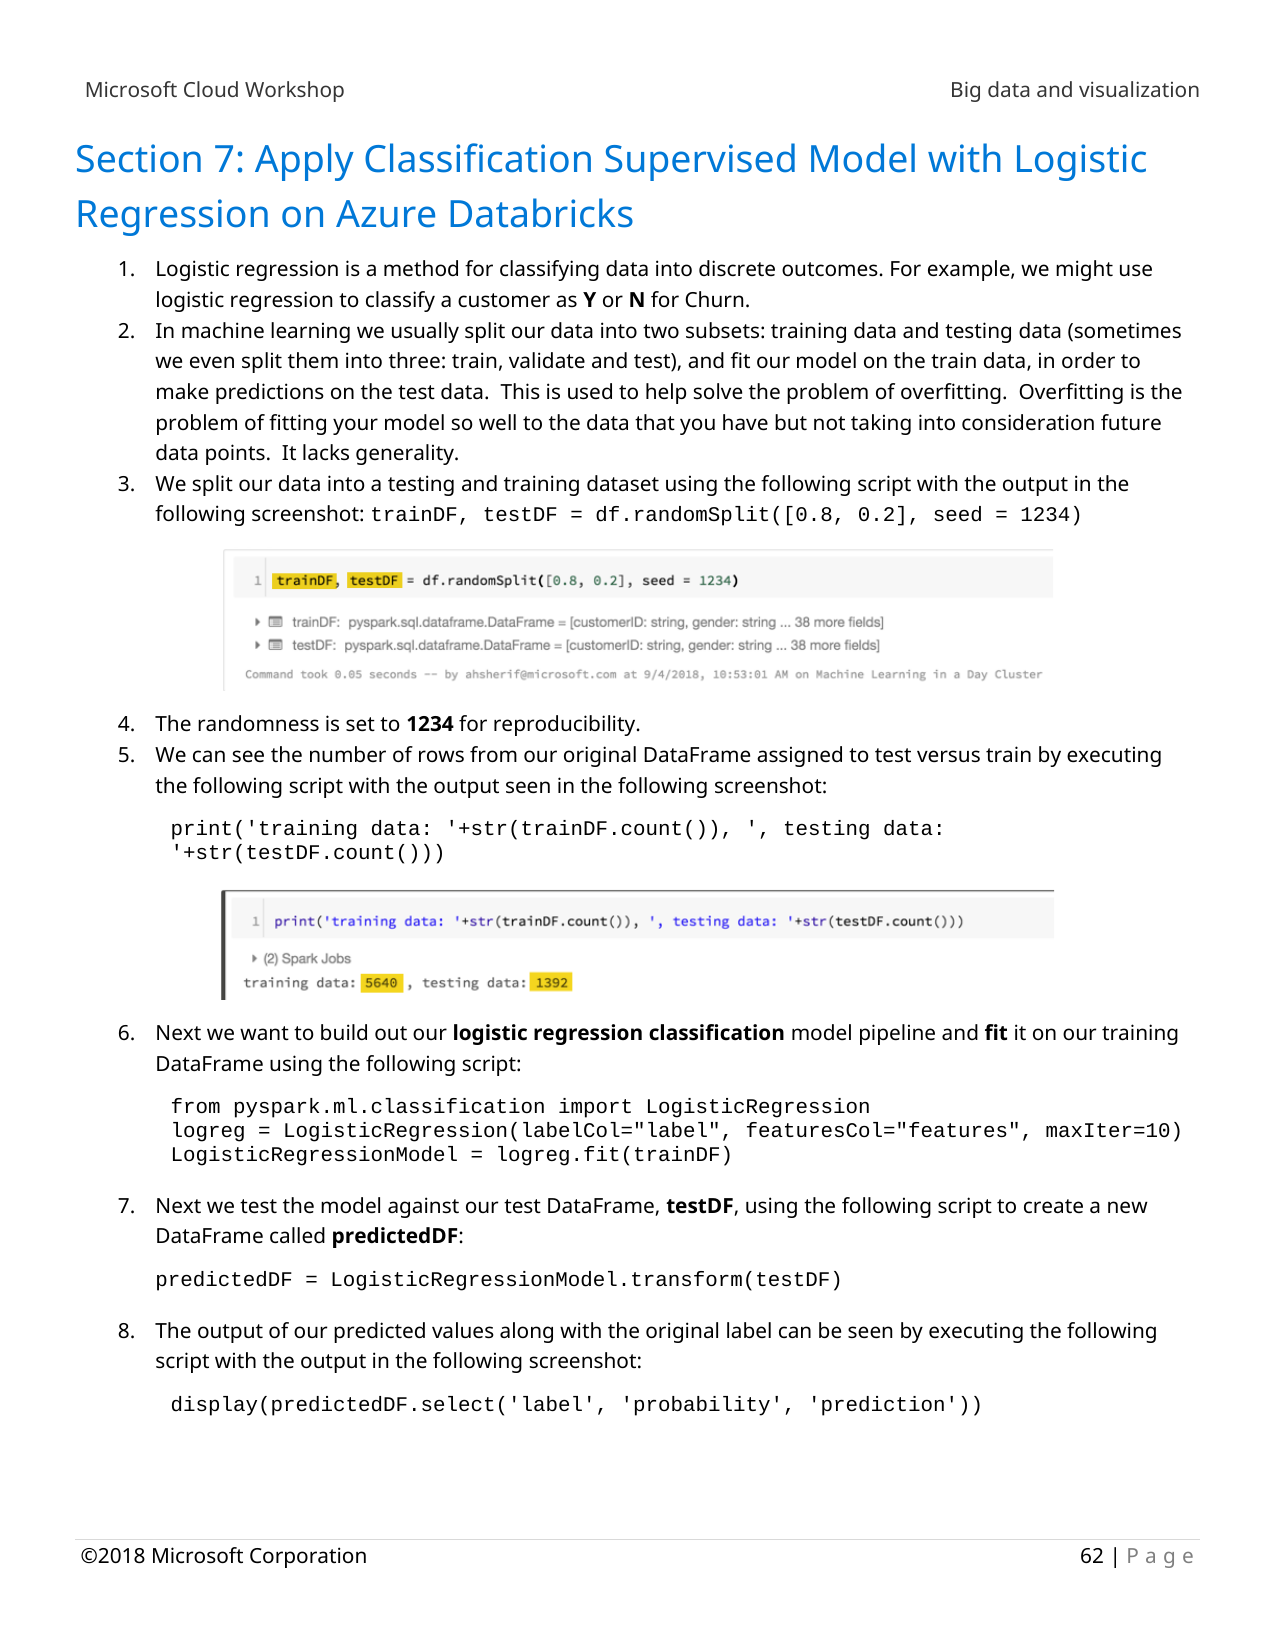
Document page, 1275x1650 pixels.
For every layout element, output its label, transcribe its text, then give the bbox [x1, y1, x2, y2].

subtitle Section 7: Apply Classification Supervised Model with Logistic Regression on Azure Databricks [75, 132, 1200, 238]
list Next we want to build out our logistic regression classification model pipeline and fit it on our training DataFrame using the following script: [118, 1018, 1200, 1077]
list We split our data into a testing and training dataset using the following script with the output in the following screenshot: trainDF, testDF = df.randomSplit([0.8, 0.2], seed = 1234) [118, 469, 1200, 528]
picture [221, 547, 1054, 691]
list In machine learning we usually split our data into two subsets: training data and testing data (sometimes we even split them into three: train, validate and test), and fit our model on the train data, in order to make predictions on the test data. This is used to help solve the problem of overfitting. Overfitting is the problem of fitting your model so well to the data that you have but not taking into consideration future data points. It lacks generality. [118, 316, 1200, 467]
text print('training data: '+str(trainDF.count()), ', testing data: '+str(testDF.count())) [170, 818, 1200, 865]
list The randomness is set to 1234 for reproducibility. [118, 709, 1200, 738]
list Next we test the model against our test DataFrame, testDF, using the following script to create a new DataFrame called predictedDF: [118, 1191, 1200, 1250]
text logreg = LogisticRegression(labelCol="label", featuresCol="features", maxIter=10) [75, 1120, 1200, 1143]
list Logistic regression is a method for classifying data into discrete outcomes. For example, we might use logistic regression to classify a customer as Y or N for Churn. [118, 254, 1200, 314]
list We can see the number of rows from our original DataFrame assigned to test versus train by executing the following script with the output seen in the following screenshot: [118, 740, 1200, 799]
text from pyspark.ml.classification import LogisticRegression [75, 1096, 1200, 1120]
text predictedDF = LogisticRegressionModel.transform(testDF) [75, 1269, 1200, 1292]
text LogisticRegressionModel = logreg.fit(trainDF) [75, 1143, 1200, 1167]
text display(predictedDF.select('label', 'probability', 'prediction')) [75, 1394, 1200, 1418]
list The output of our predicted values along with the original label can be seen by executing the following script with the output in the following screenshot: [118, 1316, 1200, 1375]
picture [220, 889, 1055, 1000]
